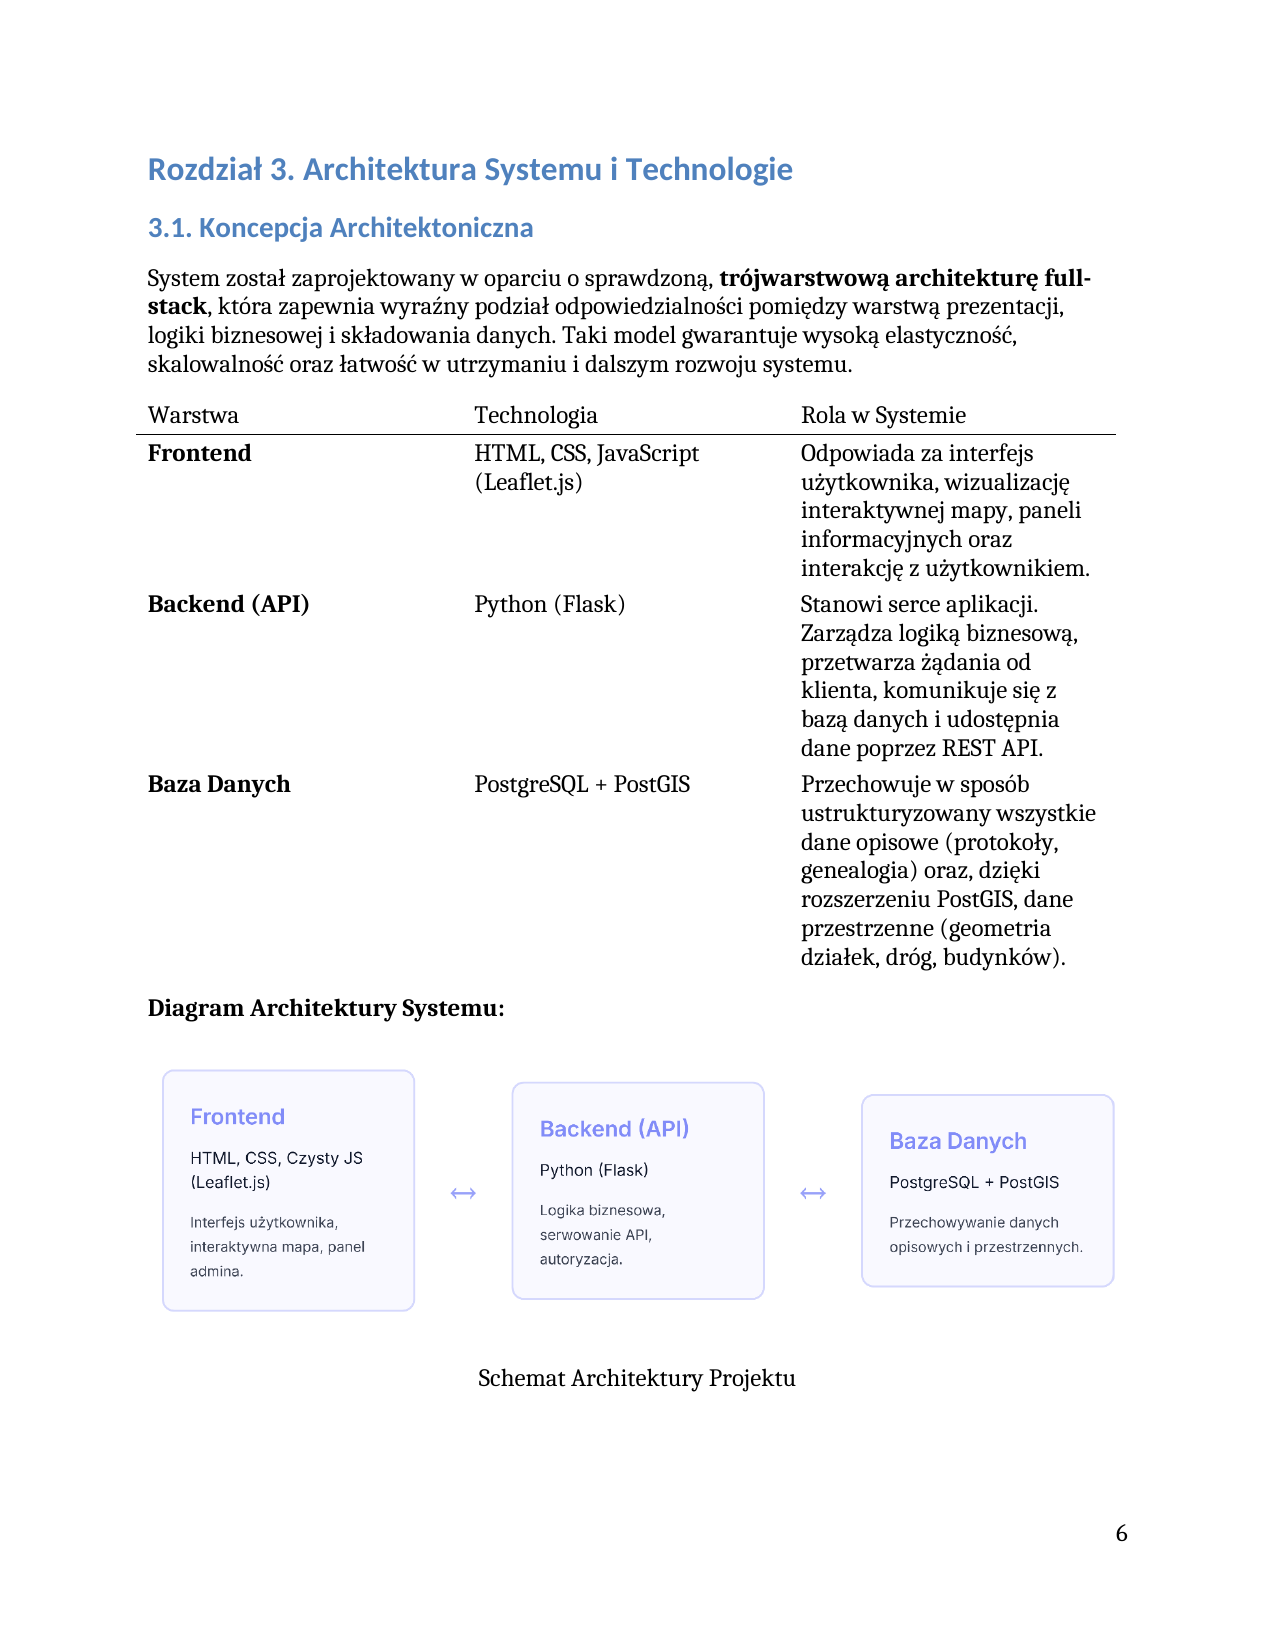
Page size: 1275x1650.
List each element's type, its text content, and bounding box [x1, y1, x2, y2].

table_header Warstwa [136, 397, 463, 433]
table_cell Stanowi serce aplikacji. Zarządza logiką biznesową, przetwarza żądania od klienta, komunikuje się z bazą danych i udostępnia dane poprzez REST API. [790, 586, 1116, 766]
subtitle Rozdział 3. Architektura Systemu i Technologie [148, 148, 1127, 188]
picture [147, 1041, 1127, 1342]
table_header Rola w Systemie [790, 397, 1116, 433]
table_cell PostgreSQL + PostGIS [463, 766, 789, 975]
table_cell Backend (API) [136, 586, 463, 766]
table_header Schemat Architektury Projektu [461, 1360, 814, 1396]
table_header Technologia [463, 397, 789, 433]
table_cell Odpowiada za interfejs użytkownika, wizualizację interaktywnej mapy, paneli informacyjnych oraz interakcję z użytkownikiem. [790, 435, 1116, 586]
subtitle 3.1. Koncepcja Architektoniczna [148, 209, 1127, 245]
table_cell Python (Flask) [463, 586, 789, 766]
table_cell Frontend [136, 435, 463, 586]
table_cell Baza Danych [136, 766, 463, 975]
table_cell Przechowuje w sposób ustrukturyzowany wszystkie dane opisowe (protokoły, genealogia) oraz, dzięki rozszerzeniu PostGIS, dane przestrzenne (geometria działek, dróg, budynków). [790, 766, 1116, 975]
text System został zaprojektowany w oparciu o sprawdzoną, trójwarstwową architekturę full-stack, która zapewnia wyraźny podział odpowiedzialności pomiędzy warstwą prezentacji, logiki biznesowej i składowania danych. Taki model gwarantuje wysoką elastyczność, skalowalność oraz łatwość w utrzymaniu i dalszym rozwoju systemu. [148, 263, 1127, 378]
table_cell HTML, CSS, JavaScript (Leaflet.js) [463, 435, 789, 586]
text Diagram Architektury Systemu: [148, 994, 1127, 1023]
